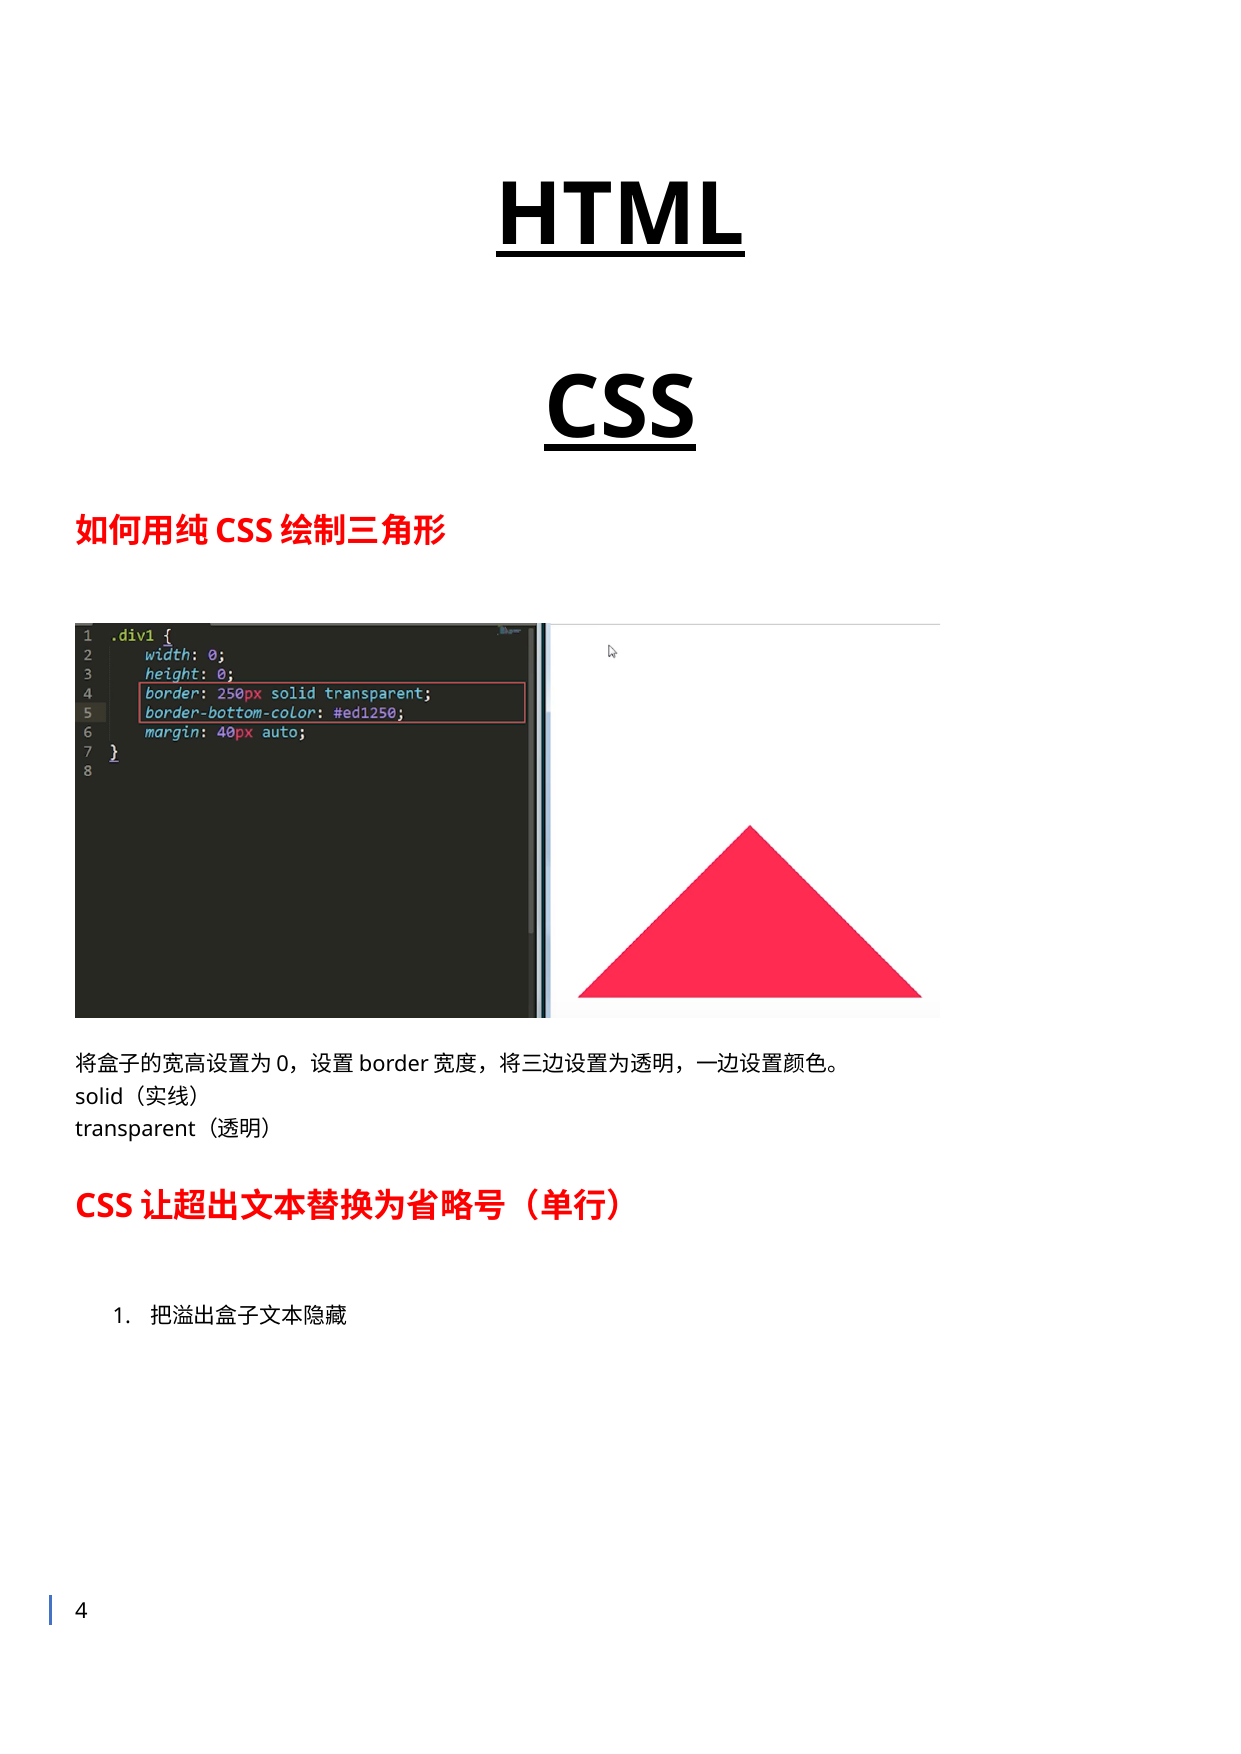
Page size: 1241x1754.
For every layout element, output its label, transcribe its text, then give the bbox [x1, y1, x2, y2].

picture [75, 623, 941, 1018]
text 将盒子的宽高设置为0，设置border宽度，将三边设置为透明，一边设置颜色。 [75, 1046, 1165, 1078]
title CSS [75, 339, 1165, 469]
title HTML [75, 145, 1165, 275]
text solid（实线） [75, 1078, 1165, 1111]
subtitle CSS让超出文本替换为省略号（单行） [75, 1170, 1165, 1235]
subtitle 如何用纯CSS绘制三角形 [75, 496, 1165, 561]
list 把溢出盒子文本隐藏 [112, 1298, 1165, 1330]
text transparent（透明） [75, 1111, 1165, 1143]
